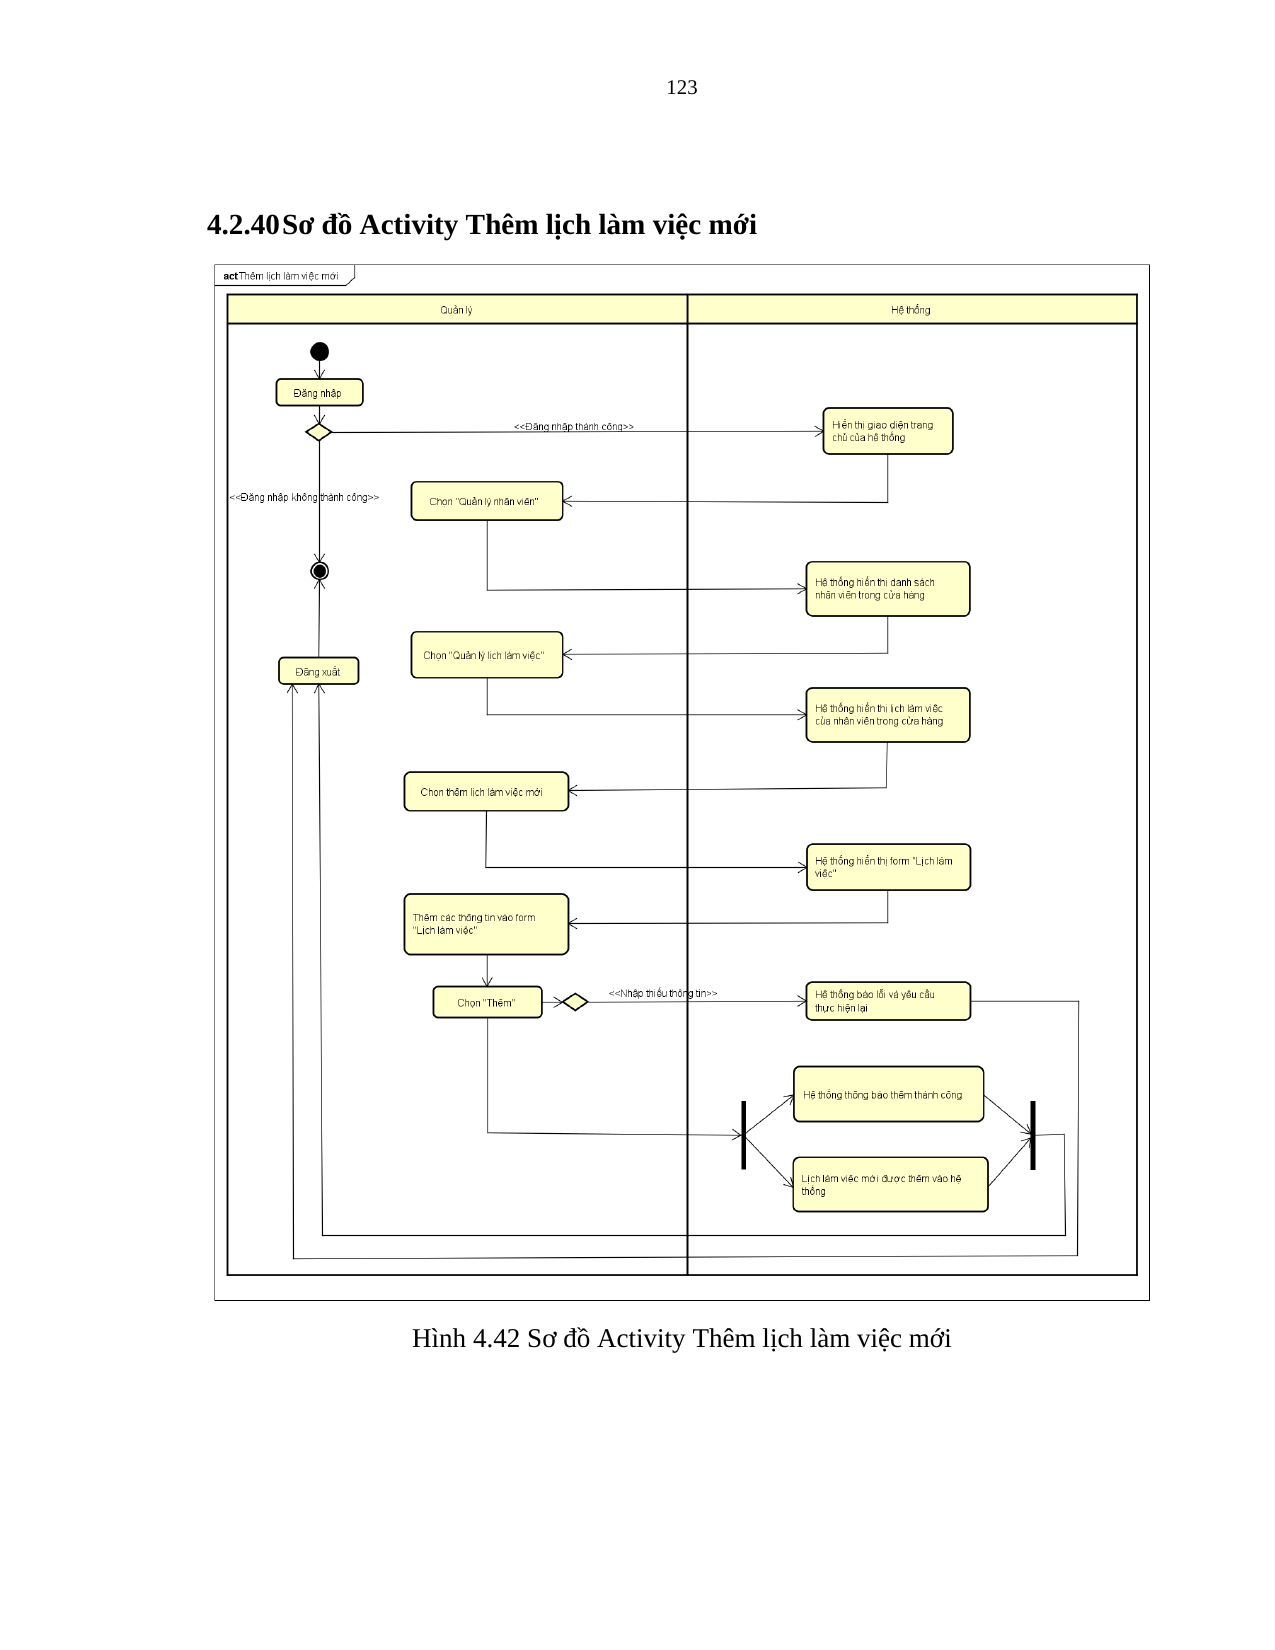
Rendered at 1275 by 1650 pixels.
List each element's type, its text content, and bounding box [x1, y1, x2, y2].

picture [206, 257, 1157, 1308]
text Hình . Sơ đồ Activity Thêm lịch làm việc mới [207, 1322, 1157, 1353]
subtitle Sơ đồ Activity Thêm lịch làm việc mới [207, 207, 1157, 240]
